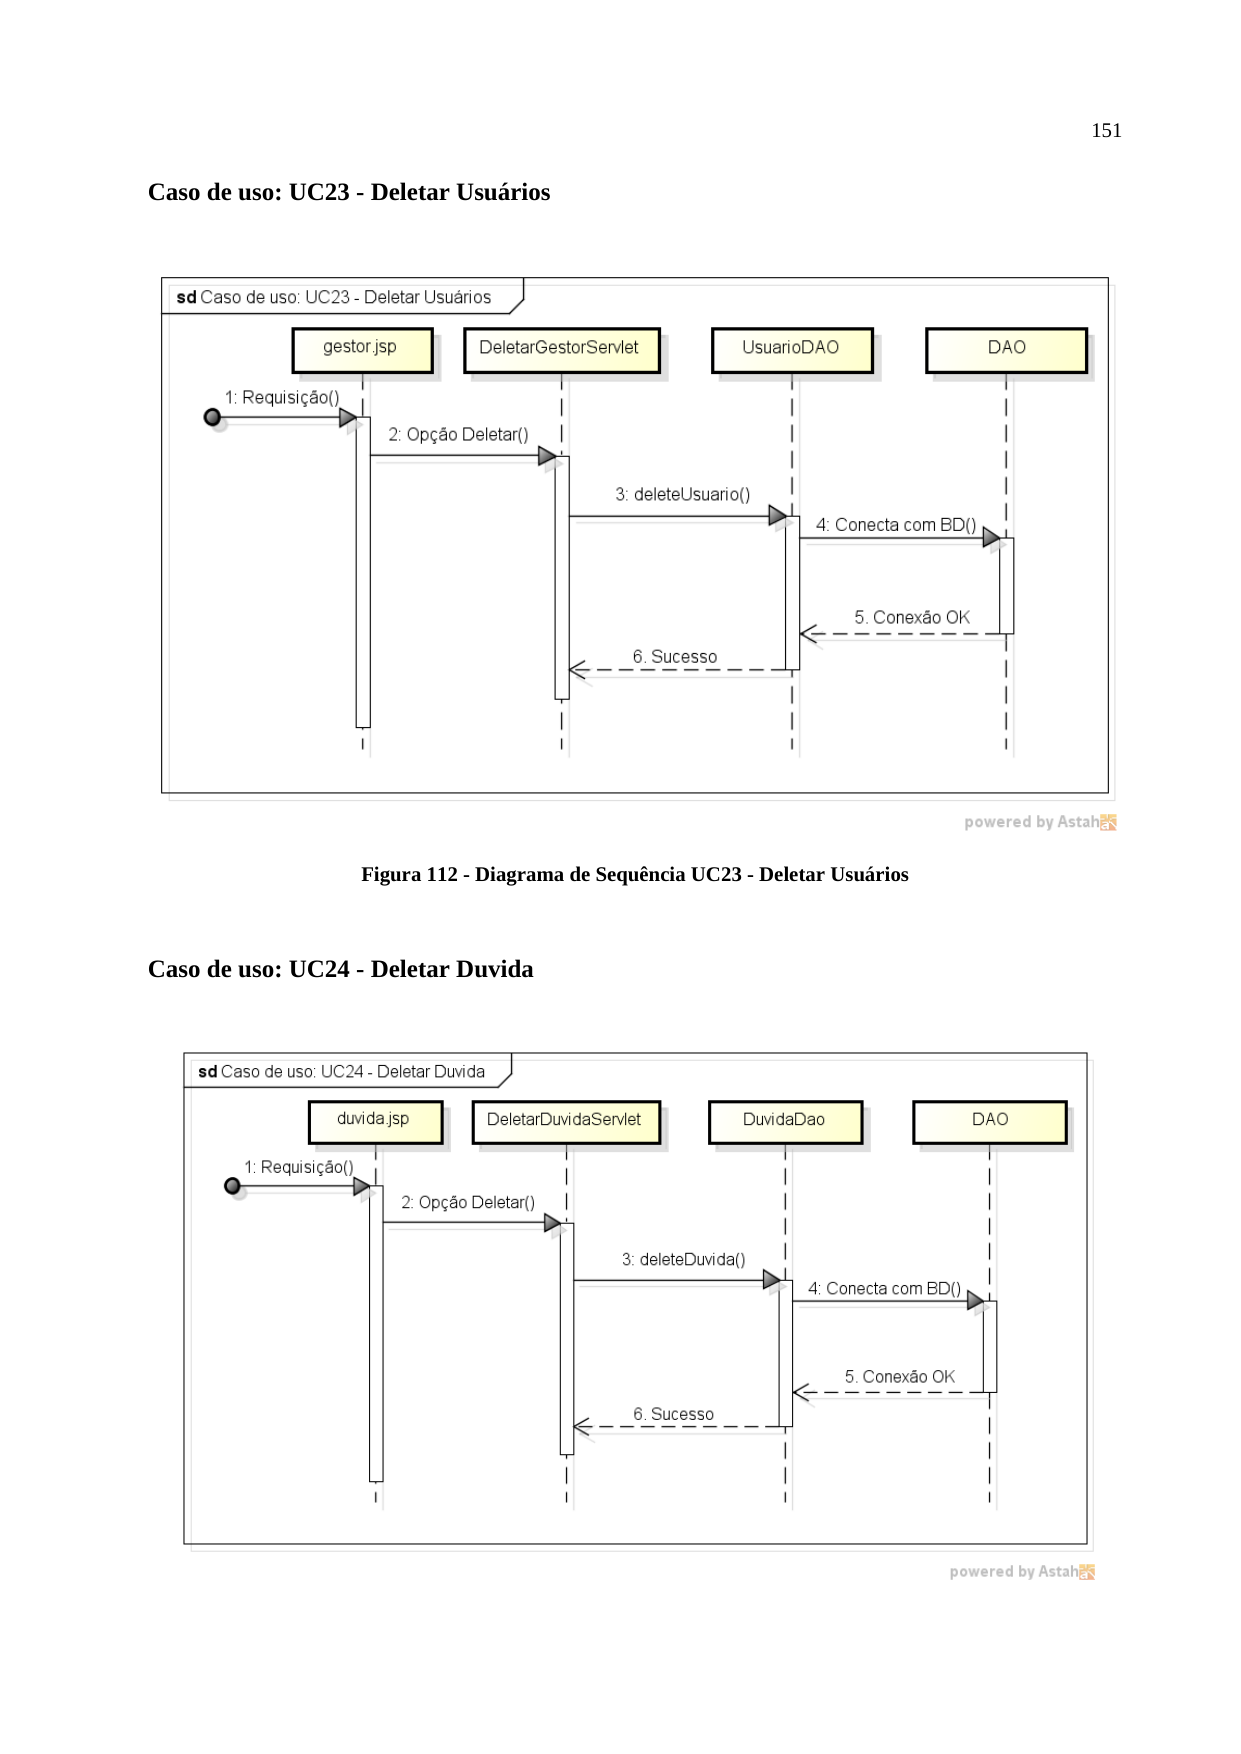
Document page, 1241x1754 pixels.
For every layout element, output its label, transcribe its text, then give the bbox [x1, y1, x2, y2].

text Caso de uso: UC24 - Deletar Duvida [148, 954, 1122, 982]
text Caso de uso: UC23 - Deletar Usuários [148, 177, 1122, 206]
picture [170, 1040, 1099, 1585]
text Figura - Diagrama de Sequência UC23 - Deletar Usuários [148, 862, 1122, 886]
picture [147, 263, 1122, 836]
